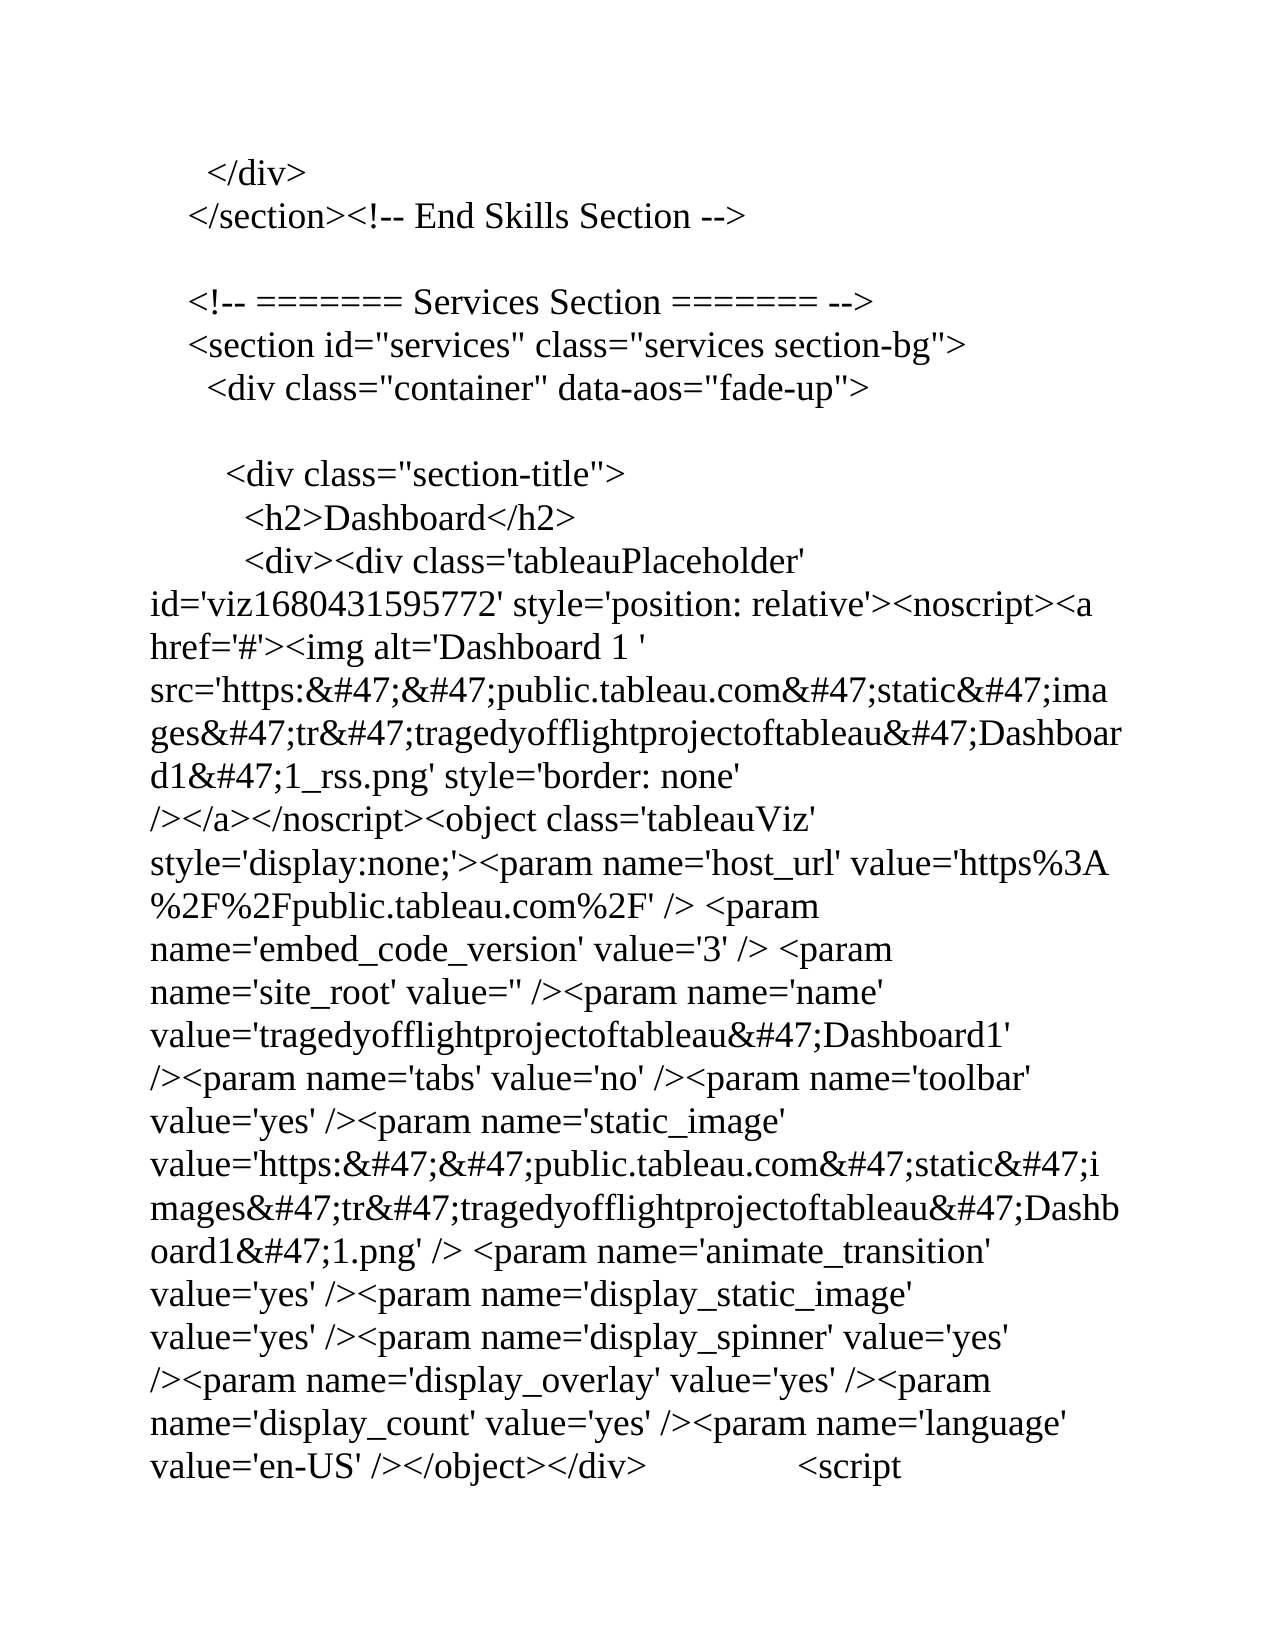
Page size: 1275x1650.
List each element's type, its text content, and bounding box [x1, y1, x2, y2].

text </div> [150, 150, 1125, 193]
text <section id="services" class="services section-bg"> [150, 322, 1125, 366]
text <h2>Dashboard</h2> [150, 495, 1125, 538]
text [150, 538, 1125, 1487]
text </section><!-- End Skills Section --> [150, 193, 1125, 236]
text <!-- ======= Services Section ======= --> [150, 279, 1125, 322]
text <div class="container" data-aos="fade-up"> [150, 366, 1125, 409]
text <div class="section-title"> [150, 452, 1125, 495]
